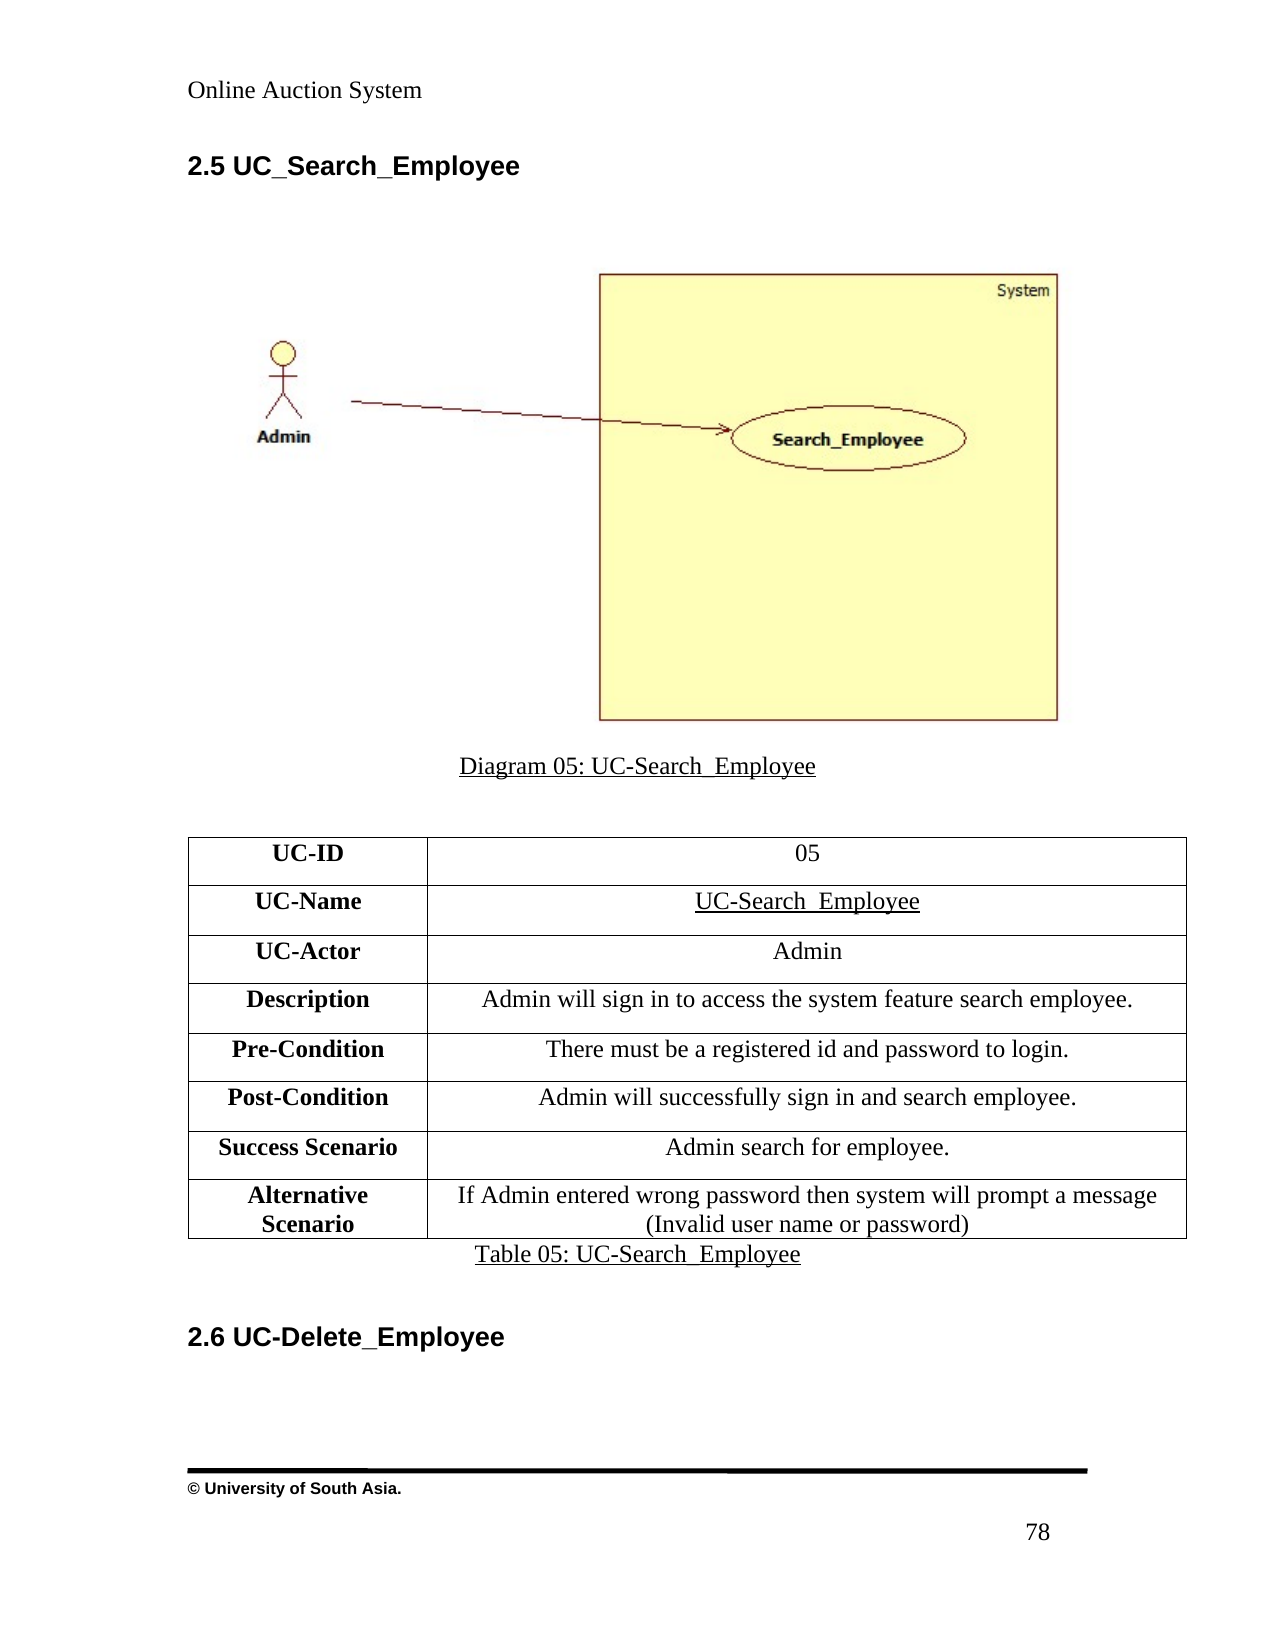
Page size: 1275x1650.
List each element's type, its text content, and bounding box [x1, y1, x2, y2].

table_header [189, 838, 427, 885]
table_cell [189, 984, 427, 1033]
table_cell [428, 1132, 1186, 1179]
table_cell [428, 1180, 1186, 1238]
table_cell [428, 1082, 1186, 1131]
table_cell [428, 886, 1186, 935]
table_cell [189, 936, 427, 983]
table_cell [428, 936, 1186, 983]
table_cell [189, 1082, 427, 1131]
subtitle 2.6 UC-Delete_Employee [187, 1321, 1087, 1352]
text Table 05: UC-Search_Employee [187, 1239, 1087, 1267]
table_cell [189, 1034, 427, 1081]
subtitle 2.5 UC_Search_Employee [187, 150, 1087, 181]
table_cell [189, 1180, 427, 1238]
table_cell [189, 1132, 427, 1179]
text Diagram 05: UC-Search_Employee [187, 751, 1087, 780]
picture [187, 245, 1088, 751]
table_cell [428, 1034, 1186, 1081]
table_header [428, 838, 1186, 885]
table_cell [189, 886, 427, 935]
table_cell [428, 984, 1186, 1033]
